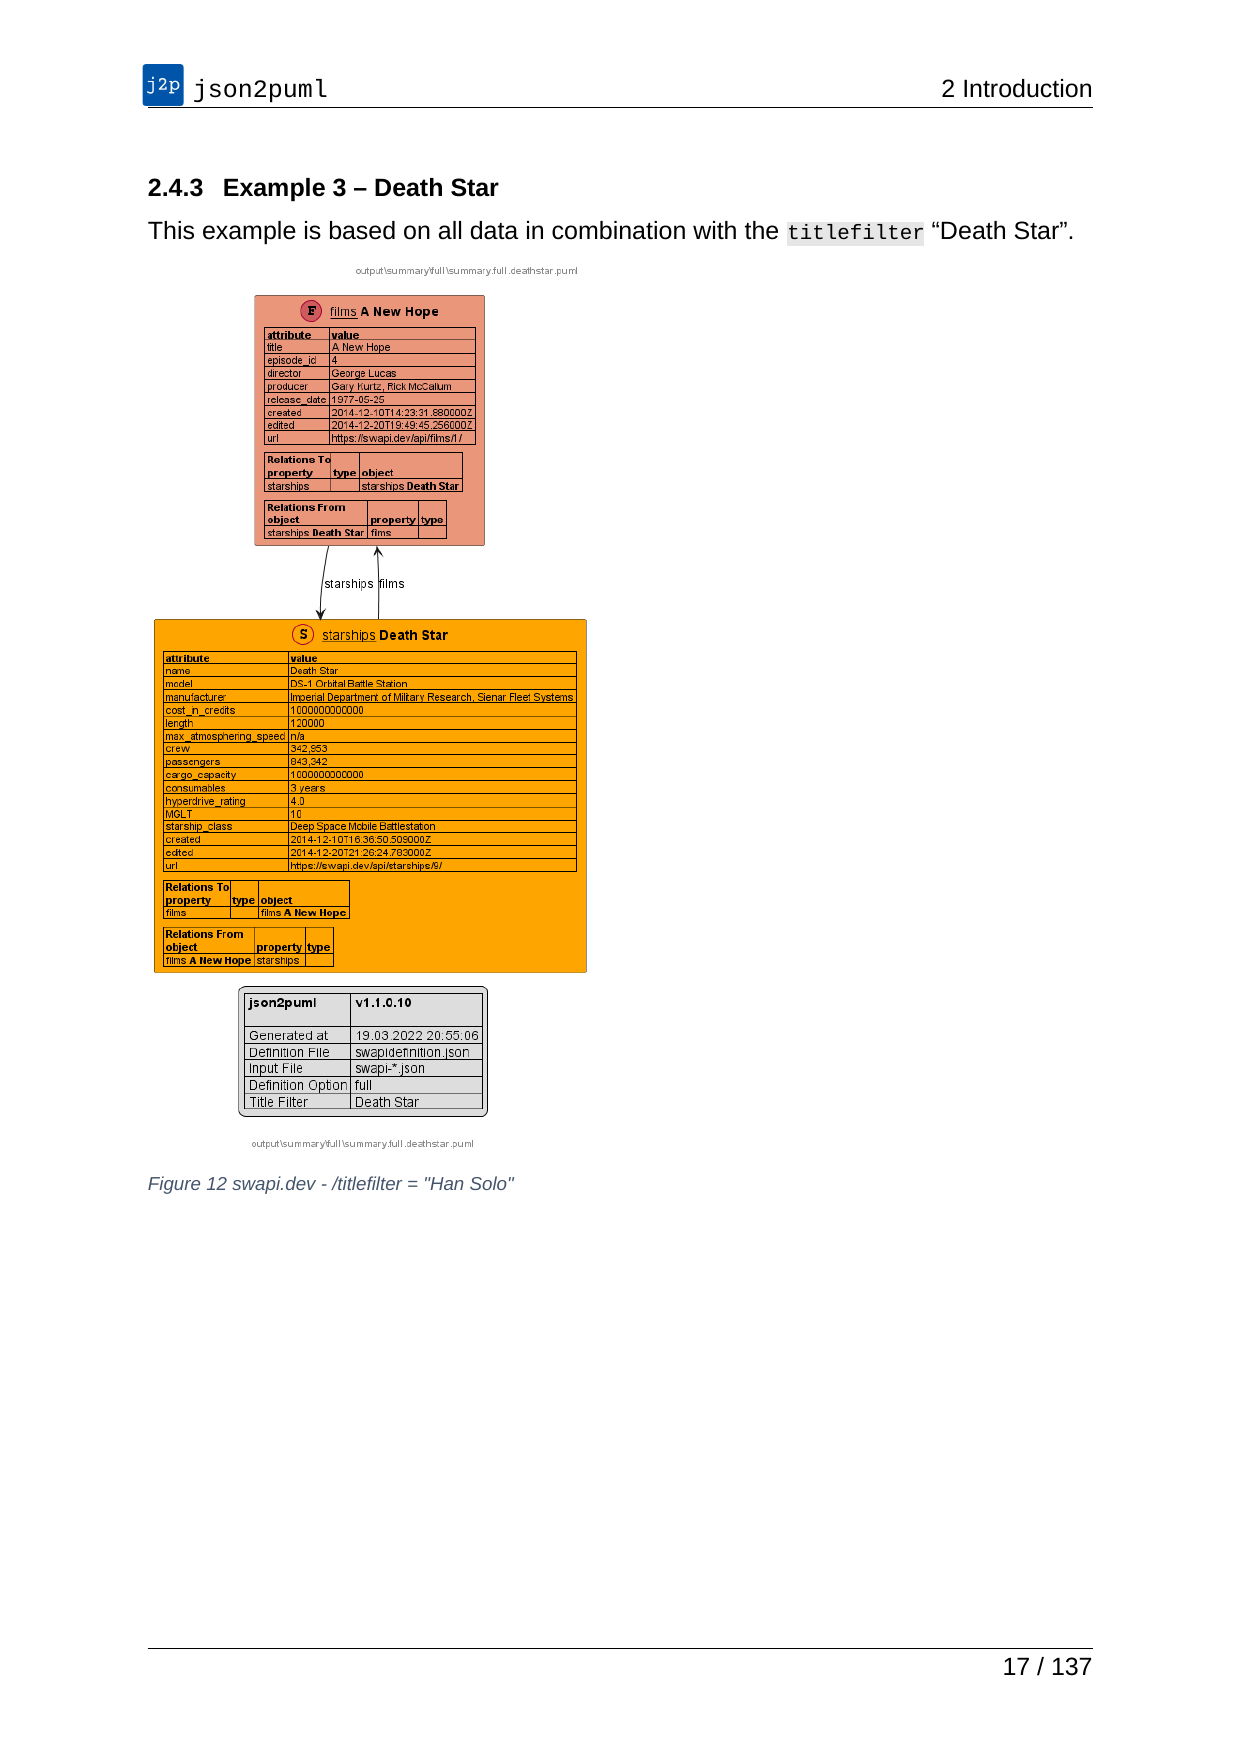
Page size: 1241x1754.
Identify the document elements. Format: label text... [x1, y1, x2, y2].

text Figure 12 swapi.dev - /titlefilter = "Han Solo" [148, 1173, 1093, 1194]
picture [142, 64, 184, 106]
picture [147, 264, 591, 1154]
text This example is based on all data in combination with the titlefilter “Death Star”. [148, 216, 1093, 246]
subtitle Example 3 – Death Star [148, 173, 1093, 201]
